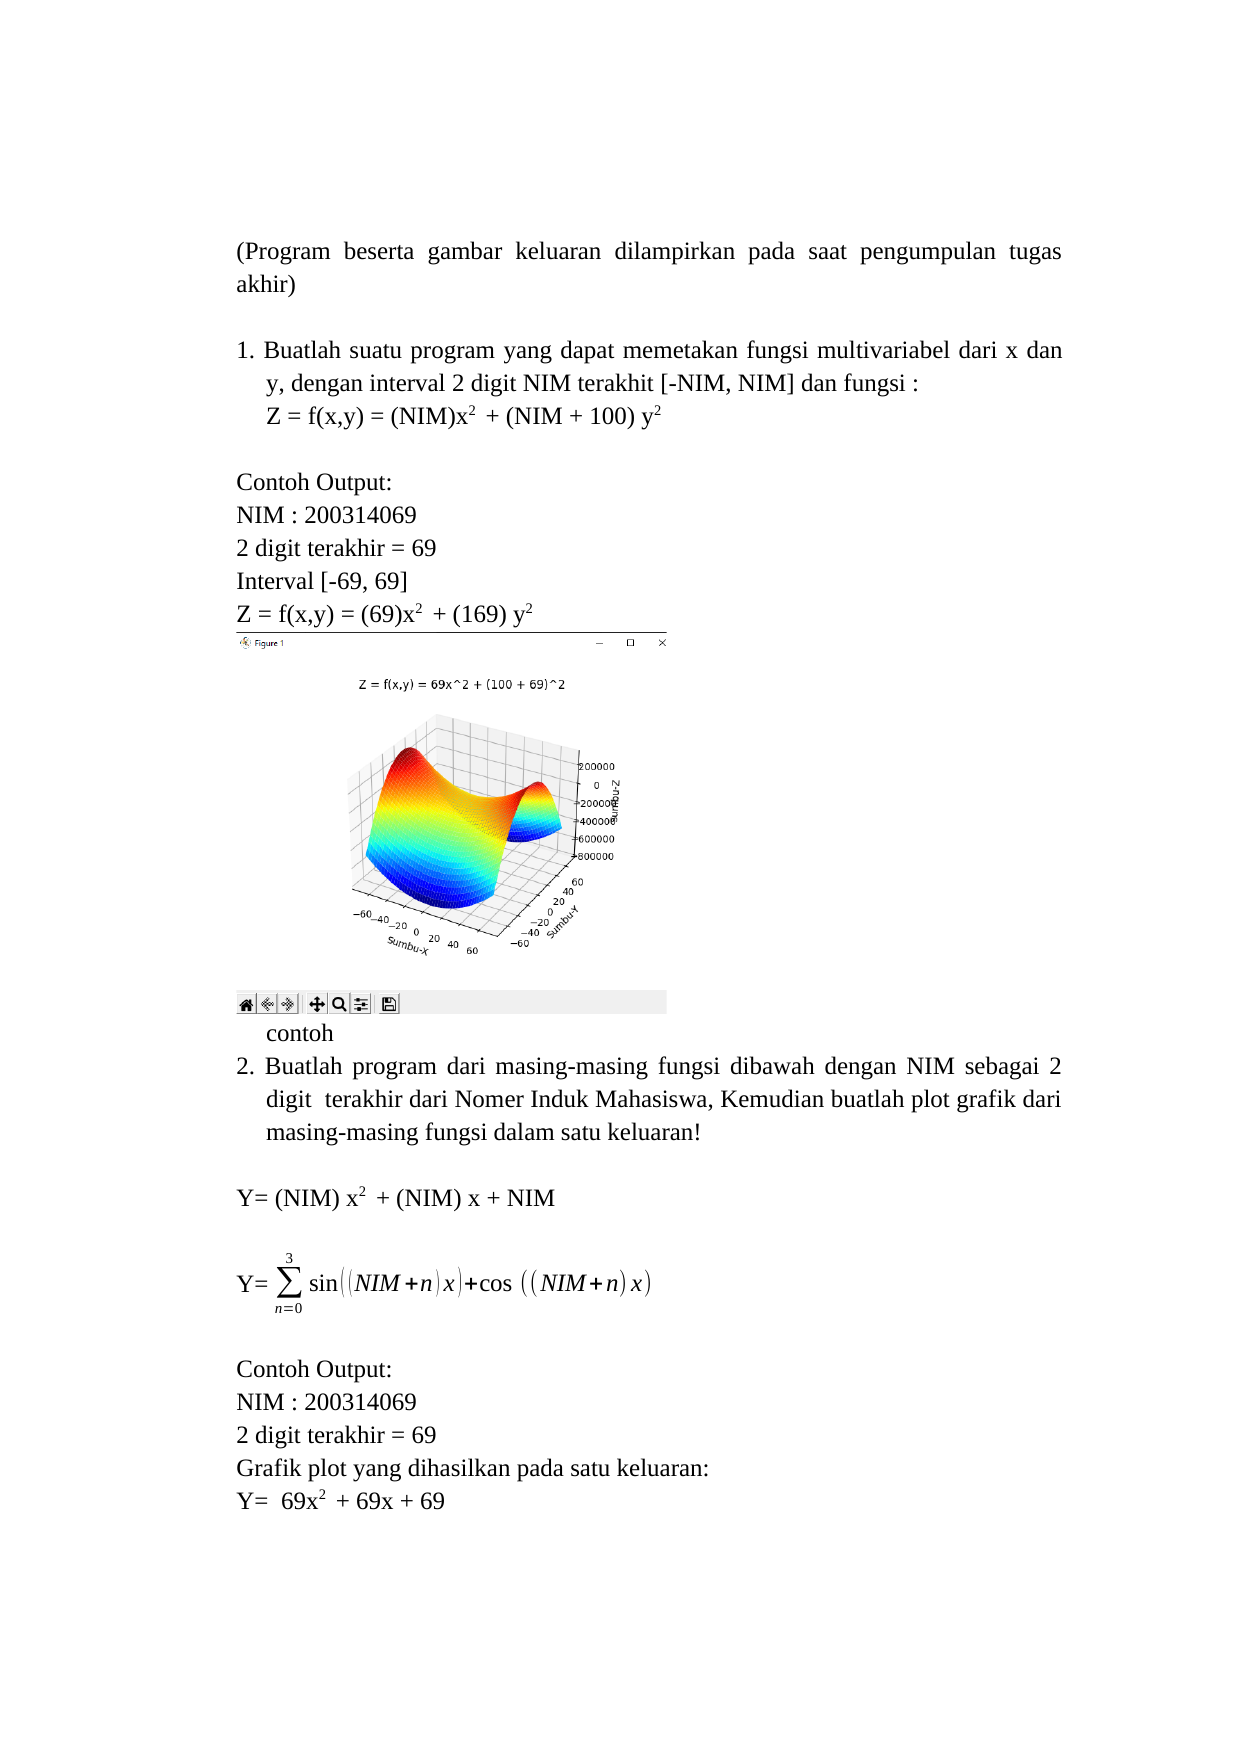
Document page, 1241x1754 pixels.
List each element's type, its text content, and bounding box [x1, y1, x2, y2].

text contoh [236, 1018, 1063, 1047]
text (Program beserta gambar keluaran dilampirkan pada saat pengumpulan tugas akhir) [236, 236, 1063, 298]
text Y= (NIM) x2 + (NIM) x + NIM [236, 1183, 1063, 1212]
text 2 digit terakhir = 69 [236, 1420, 1063, 1449]
picture [236, 632, 667, 1014]
text 1. Buatlah suatu program yang dapat memetakan fungsi multivariabel dari x dan y, dengan interval 2 digit NIM terakhit [-NIM, NIM] dan fungsi : [236, 335, 1063, 397]
text 2 digit terakhir = 69 [236, 533, 1063, 562]
text Interval [-69, 69] [236, 566, 1063, 595]
text 2. Buatlah program dari masing-masing fungsi dibawah dengan NIM sebagai 2 digit terakhir dari Nomer Induk Mahasiswa, Kemudian buatlah plot grafik dari masing-masing fungsi dalam satu keluaran! [236, 1051, 1063, 1146]
text Z = f(x,y) = (69)x2 + (169) y2 [236, 599, 1063, 628]
text Contoh Output: [236, 467, 1063, 496]
text Grafik plot yang dihasilkan pada satu keluaran: [236, 1453, 1063, 1482]
text Y= 69x2 + 69x + 69 [236, 1486, 1063, 1515]
text Y= [236, 1249, 1063, 1317]
text NIM : 200314069 [236, 1387, 1063, 1416]
text Contoh Output: [236, 1354, 1063, 1383]
text Z = f(x,y) = (NIM)x2 + (NIM + 100) y2 [236, 401, 1063, 430]
text NIM : 200314069 [236, 500, 1063, 529]
